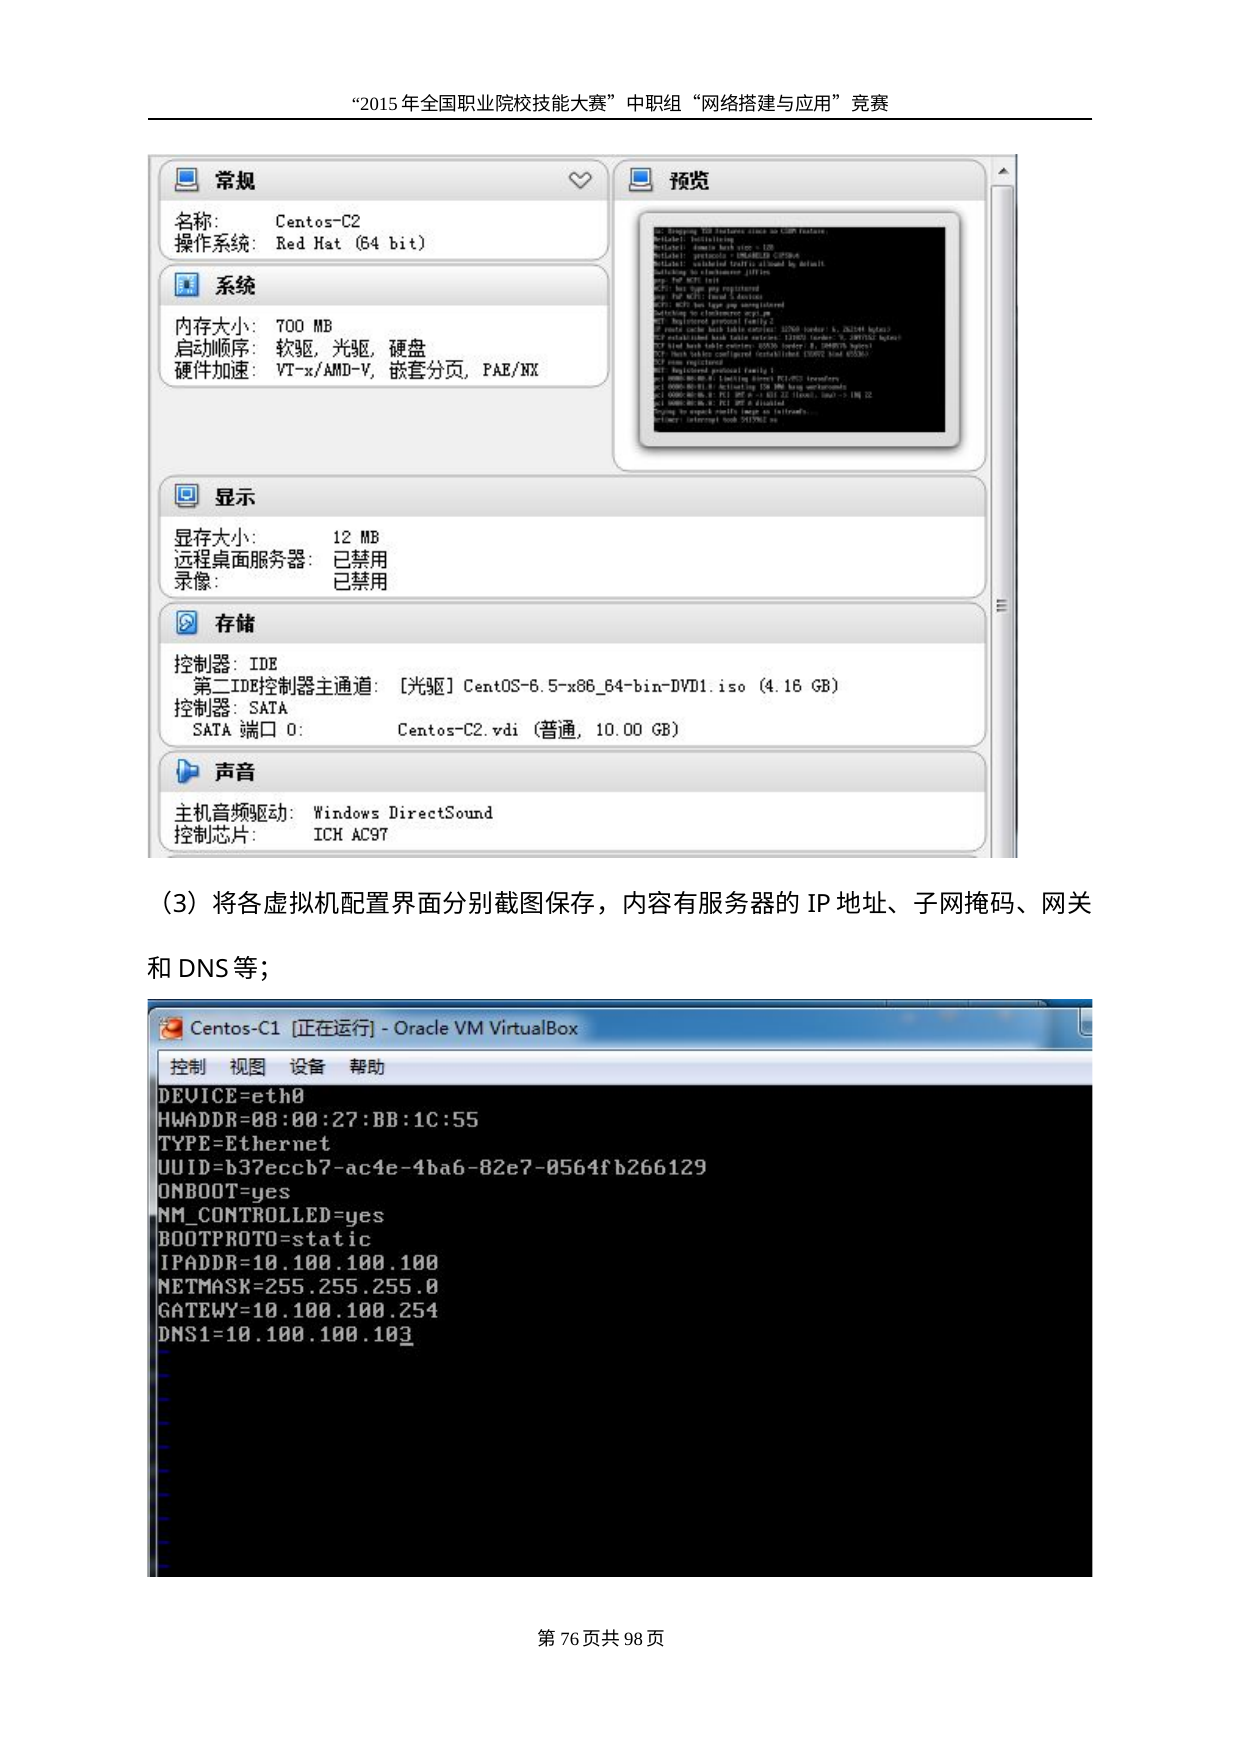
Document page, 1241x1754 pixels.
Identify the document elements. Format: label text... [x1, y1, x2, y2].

picture [147, 154, 1019, 858]
picture [147, 999, 1093, 1577]
list 将各虚拟机配置界面分别截图保存，内容有服务器的IP地址、子网掩码、网关和DNS等； [148, 869, 1092, 999]
